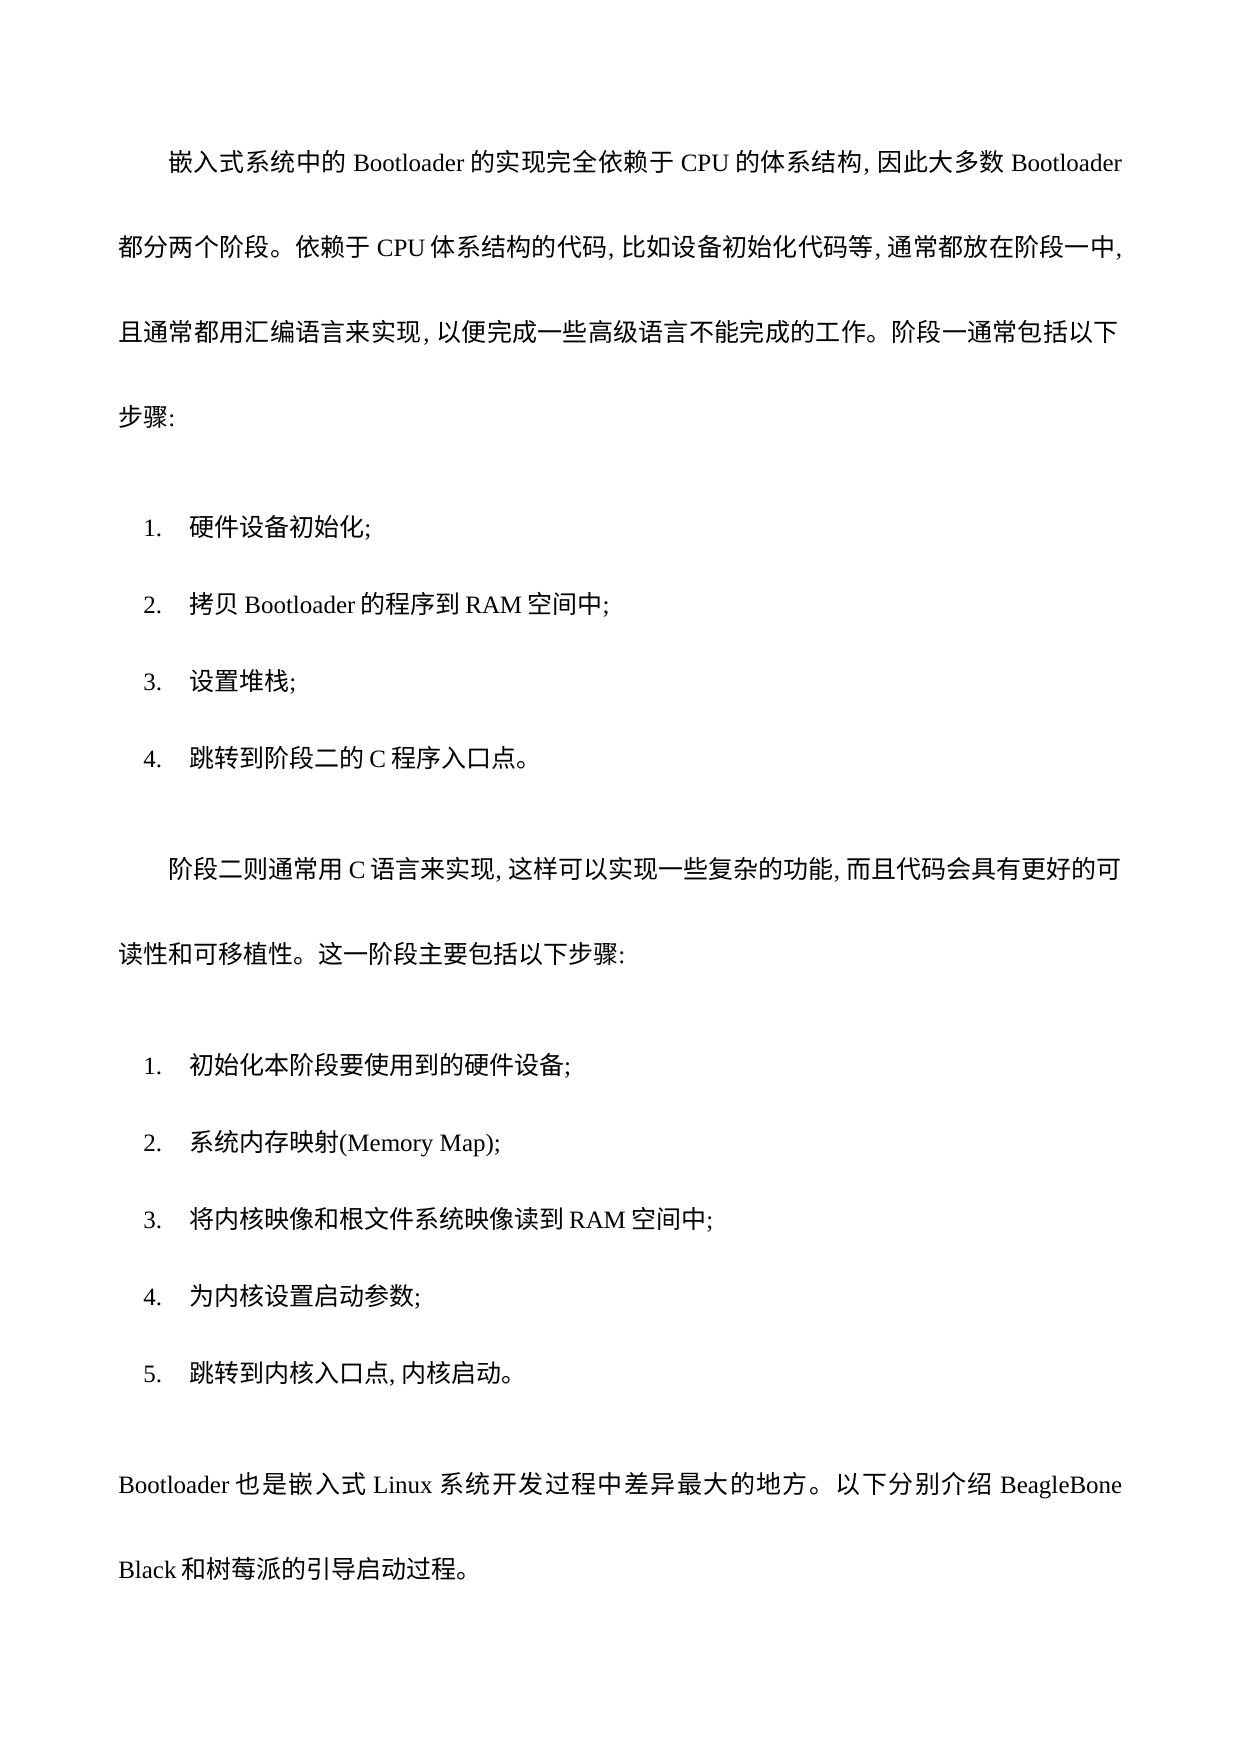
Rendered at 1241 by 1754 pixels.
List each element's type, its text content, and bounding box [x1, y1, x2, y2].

list 跳转到阶段二的C程序入口点。 [143, 723, 1122, 791]
list 系统内存映射(Memory Map); [143, 1107, 1122, 1175]
list 将内核映像和根文件系统映像读到RAM空间中; [143, 1184, 1122, 1252]
list 跳转到内核入口点, 内核启动。 [143, 1338, 1122, 1406]
list 硬件设备初始化; [143, 492, 1122, 560]
text 阶段二则通常用C语言来实现, 这样可以实现一些复杂的功能, 而且代码会具有更好的可读性和可移植性。这一阶段主要包括以下步骤: [118, 834, 1122, 987]
list 为内核设置启动参数; [143, 1261, 1122, 1329]
list 拷贝Bootloader的程序到RAM空间中; [143, 569, 1122, 637]
list 设置堆栈; [143, 646, 1122, 714]
text 嵌入式系统中的Bootloader的实现完全依赖于CPU的体系结构, 因此大多数Bootloader都分两个阶段。依赖于CPU体系结构的代码, 比如设备初始化代码等, 通常都放在阶段一中, 且通常都用汇编语言来实现, 以便完成一些高级语言不能完成的工作。阶段一通常包括以下步骤: [118, 126, 1122, 449]
list 初始化本阶段要使用到的硬件设备; [143, 1030, 1122, 1098]
text Bootloader也是嵌入式Linux系统开发过程中差异最大的地方。以下分别介绍BeagleBone Black和树莓派的引导启动过程。 [118, 1449, 1122, 1601]
